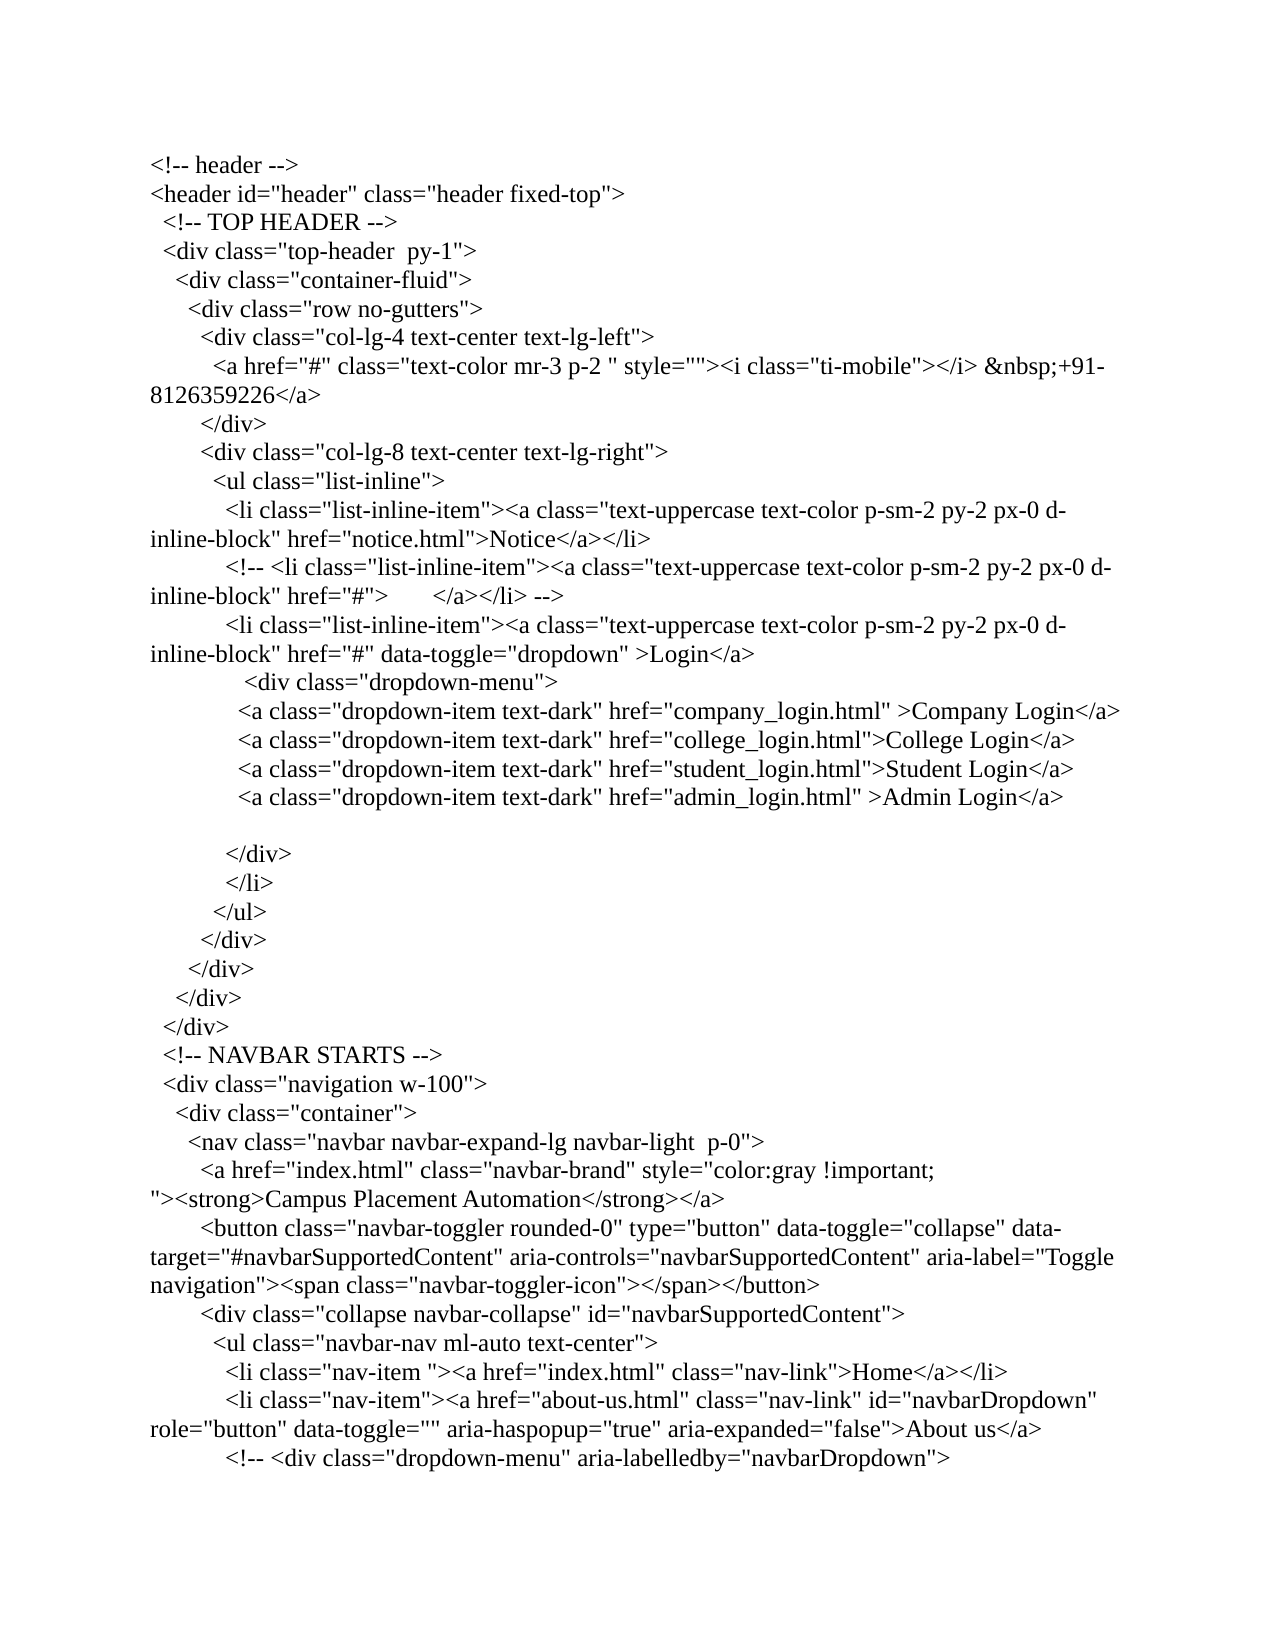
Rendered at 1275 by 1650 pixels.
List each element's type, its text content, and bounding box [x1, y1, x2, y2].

text <a href="index.html" class="navbar-brand" style="color:gray !important; "><strong>Campus Placement Automation</strong></a> [150, 1156, 1125, 1213]
text </div> [150, 1012, 1125, 1041]
text <div class="collapse navbar-collapse" id="navbarSupportedContent"> [150, 1299, 1125, 1328]
text <a class="dropdown-item text-dark" href="admin_login.html" >Admin Login</a> [150, 782, 1125, 811]
text </div> [150, 954, 1125, 983]
text <ul class="navbar-nav ml-auto text-center"> [150, 1328, 1125, 1357]
text </div> [150, 409, 1125, 437]
text <div class="col-lg-8 text-center text-lg-right"> [150, 437, 1125, 466]
text </ul> [150, 897, 1125, 926]
text </div> [150, 983, 1125, 1012]
text <div class="navigation w-100"> [150, 1069, 1125, 1098]
text <nav class="navbar navbar-expand-lg navbar-light p-0"> [150, 1127, 1125, 1156]
text </div> [150, 926, 1125, 954]
text <!-- <div class="dropdown-menu" aria-labelledby="navbarDropdown"> [150, 1443, 1125, 1472]
text <div class="container"> [150, 1098, 1125, 1127]
text </div> [150, 839, 1125, 868]
text <li class="nav-item "><a href="index.html" class="nav-link">Home</a></li> [150, 1357, 1125, 1386]
text <button class="navbar-toggler rounded-0" type="button" data-toggle="collapse" data-target="#navbarSupportedContent" aria-controls="navbarSupportedContent" aria-label="Toggle navigation"><span class="navbar-toggler-icon"></span></button> [150, 1213, 1125, 1299]
text <ul class="list-inline"> [150, 466, 1125, 495]
text <li class="nav-item"><a href="about-us.html" class="nav-link" id="navbarDropdown" role="button" data-toggle="" aria-haspopup="true" aria-expanded="false">About us</a> [150, 1386, 1125, 1443]
text <header id="header" class="header fixed-top"> [150, 179, 1125, 207]
text <div class="top-header py-1"> [150, 236, 1125, 265]
text </li> [150, 868, 1125, 897]
text <a class="dropdown-item text-dark" href="student_login.html">Student Login</a> [150, 754, 1125, 782]
text <div class="container-fluid"> [150, 265, 1125, 294]
text <!-- TOP HEADER --> [150, 207, 1125, 236]
text <a class="dropdown-item text-dark" href="company_login.html" >Company Login</a> [150, 696, 1125, 725]
text <div class="row no-gutters"> [150, 294, 1125, 322]
text <li class="list-inline-item"><a class="text-uppercase text-color p-sm-2 py-2 px-0 d-inline-block" href="#" data-toggle="dropdown" >Login</a> [150, 610, 1125, 667]
text <li class="list-inline-item"><a class="text-uppercase text-color p-sm-2 py-2 px-0 d-inline-block" href="notice.html">Notice</a></li> [150, 495, 1125, 552]
text <div class="col-lg-4 text-center text-lg-left"> [150, 322, 1125, 351]
text <a class="dropdown-item text-dark" href="college_login.html">College Login</a> [150, 725, 1125, 754]
text <!-- <li class="list-inline-item"><a class="text-uppercase text-color p-sm-2 py-2 px-0 d-inline-block" href="#"> </a></li> --> [150, 552, 1125, 610]
text <!-- NAVBAR STARTS --> [150, 1041, 1125, 1069]
text <a href="#" class="text-color mr-3 p-2 " style=""><i class="ti-mobile"></i> &nbsp;+91-8126359226</a> [150, 351, 1125, 409]
text <div class="dropdown-menu"> [150, 667, 1125, 696]
text <!-- header --> [150, 150, 1125, 179]
